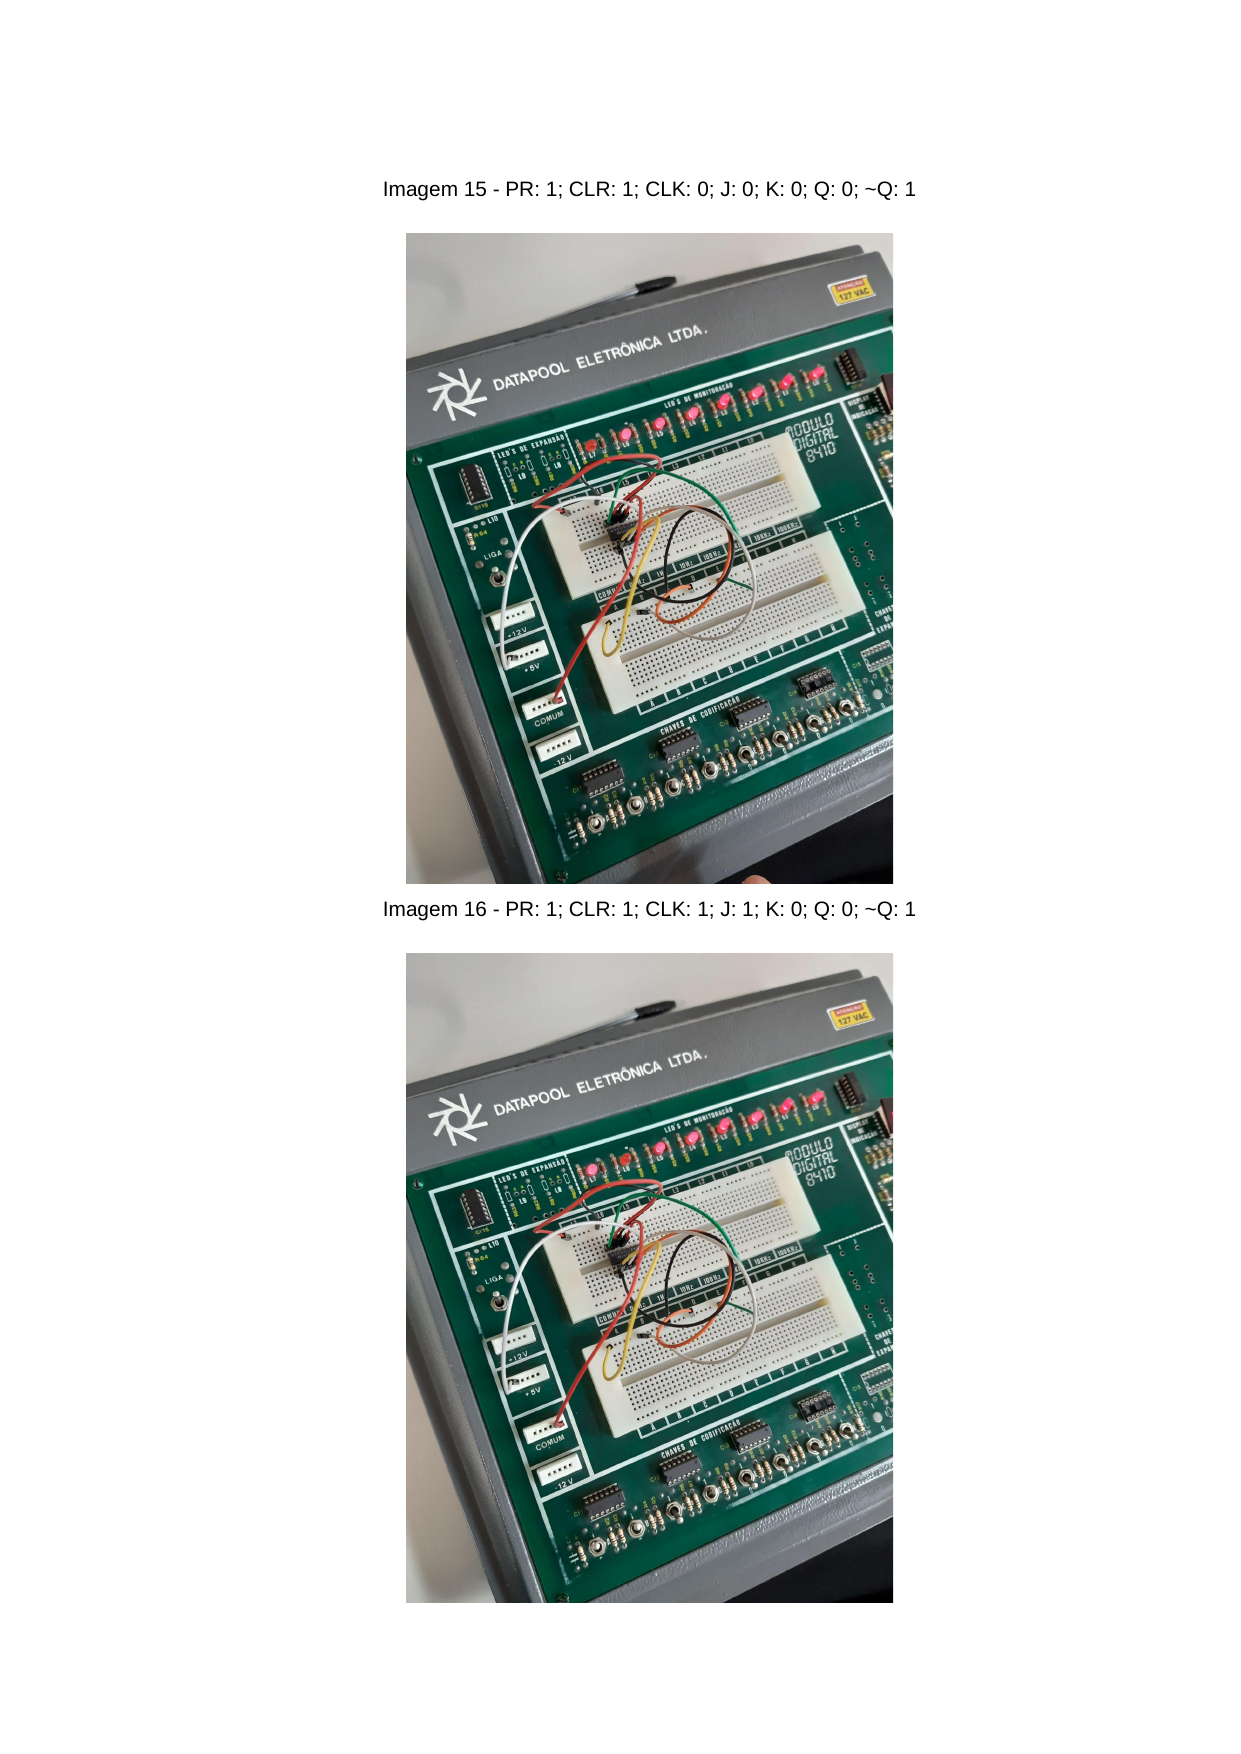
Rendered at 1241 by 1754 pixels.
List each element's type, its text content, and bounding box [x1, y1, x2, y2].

text Imagem 16 - PR: 1; CLR: 1; CLK: 1; J: 1; K: 0; Q: 0; ~Q: 1 [177, 897, 1122, 921]
text Imagem 15 - PR: 1; CLR: 1; CLK: 0; J: 0; K: 0; Q: 0; ~Q: 1 [177, 177, 1122, 201]
picture [406, 953, 894, 1603]
picture [406, 233, 894, 884]
